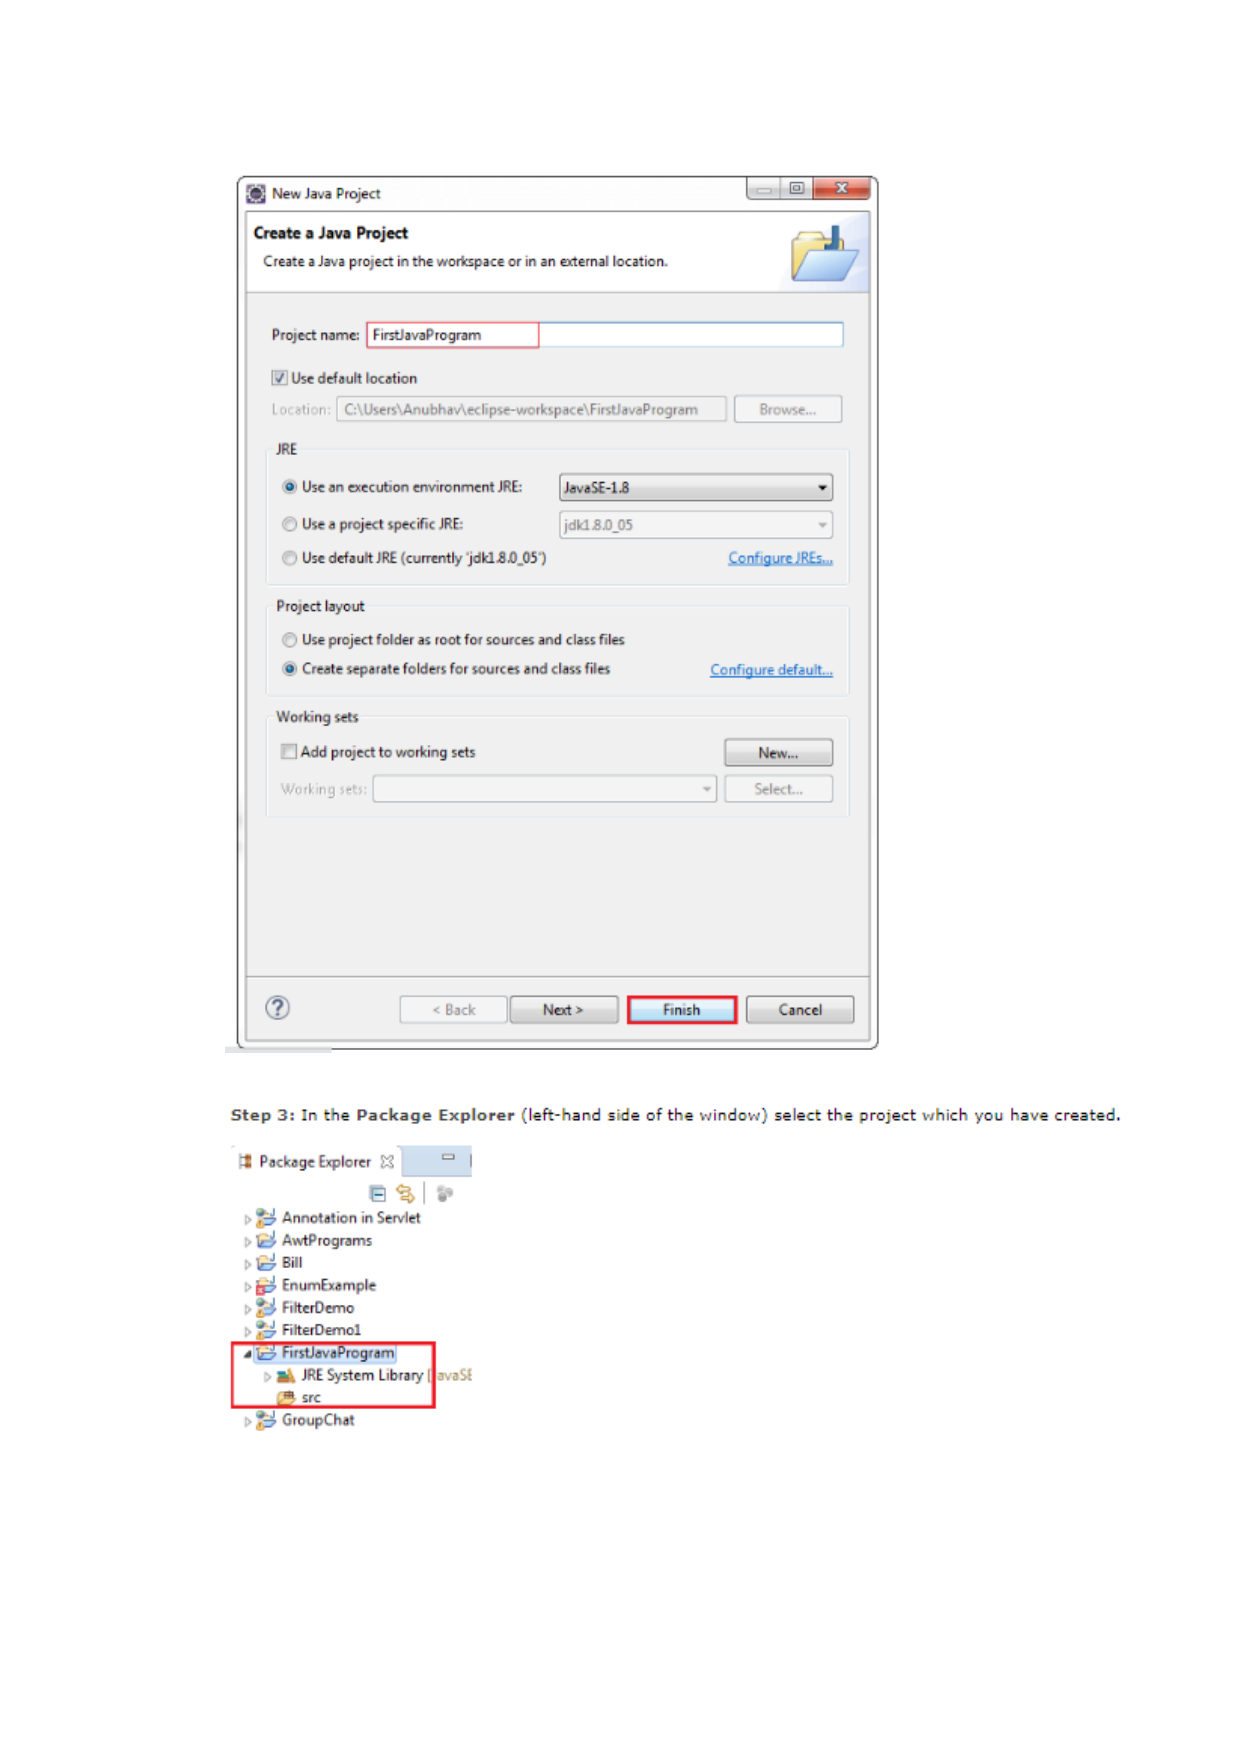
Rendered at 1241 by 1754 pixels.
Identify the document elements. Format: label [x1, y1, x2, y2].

picture [225, 1091, 1143, 1445]
picture [225, 150, 908, 1053]
